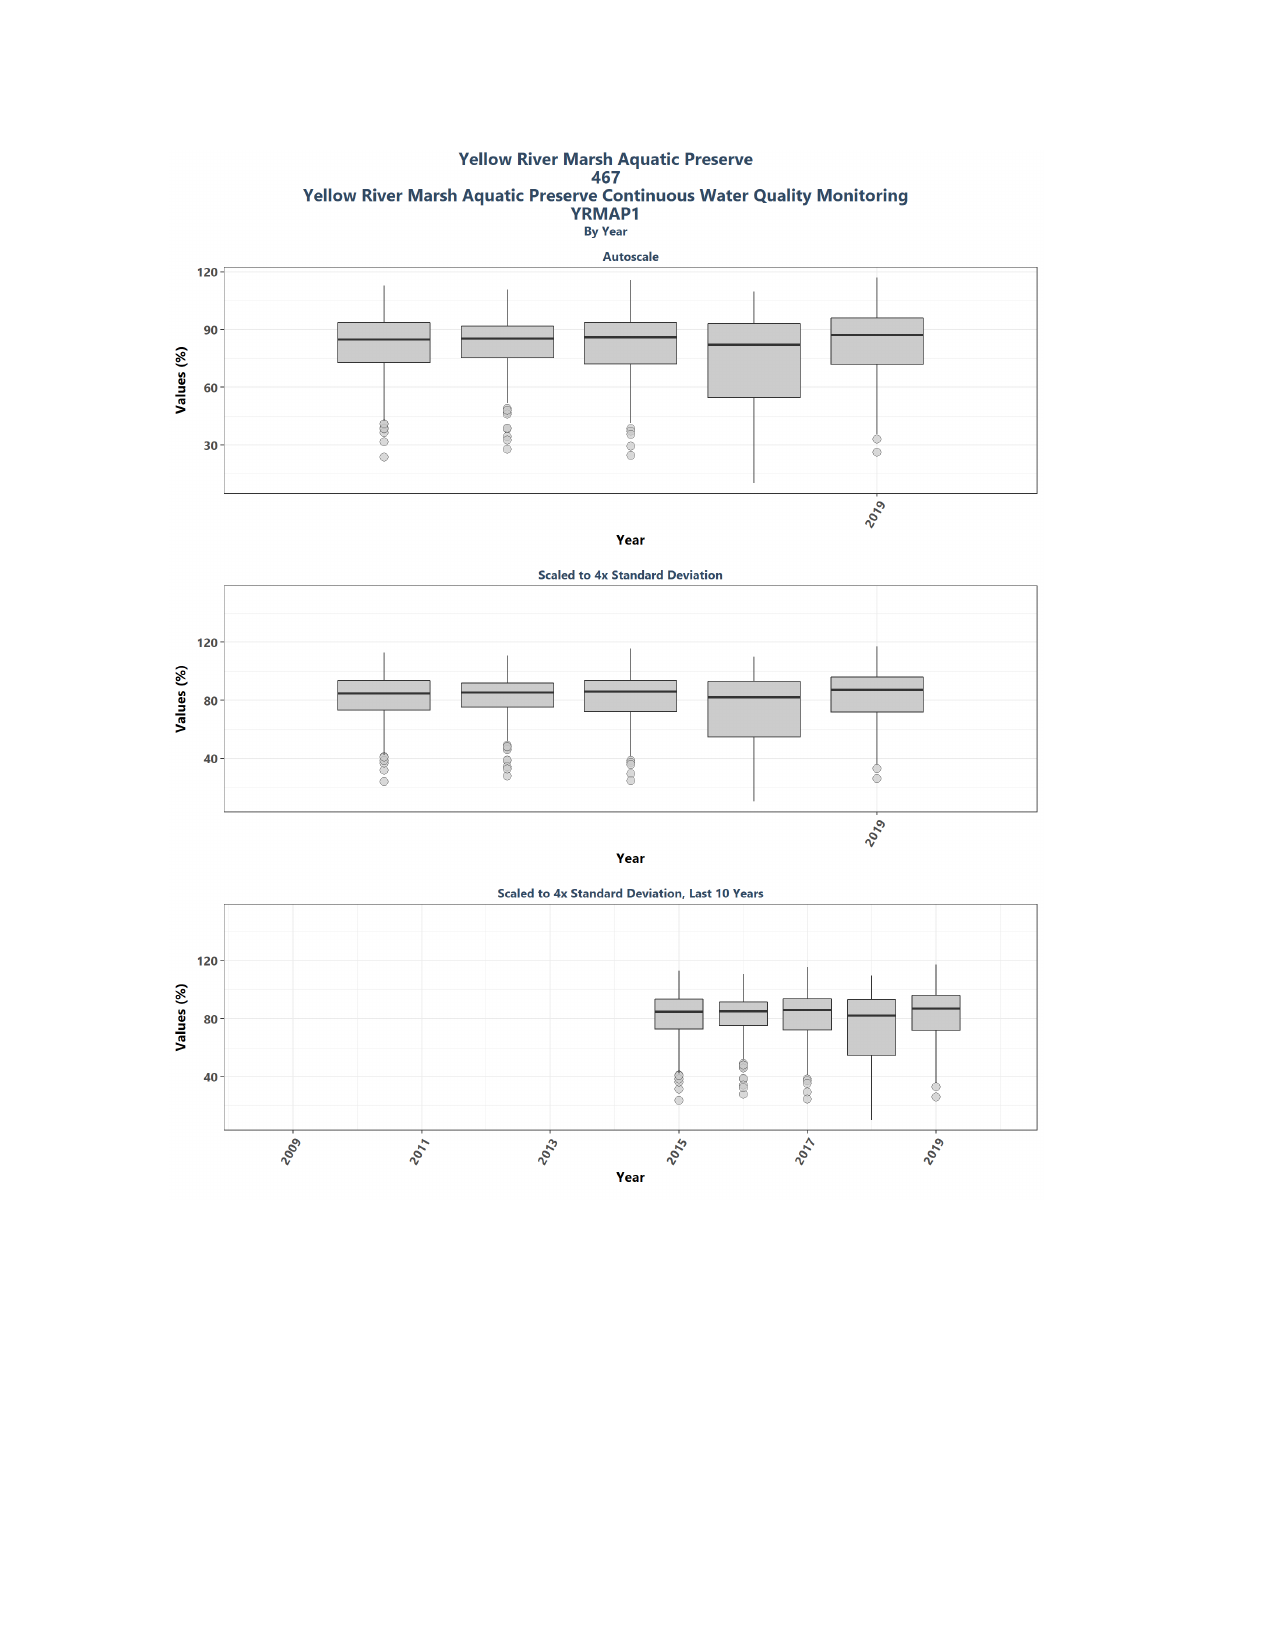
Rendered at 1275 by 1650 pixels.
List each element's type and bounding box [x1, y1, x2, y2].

picture [168, 150, 1044, 1200]
